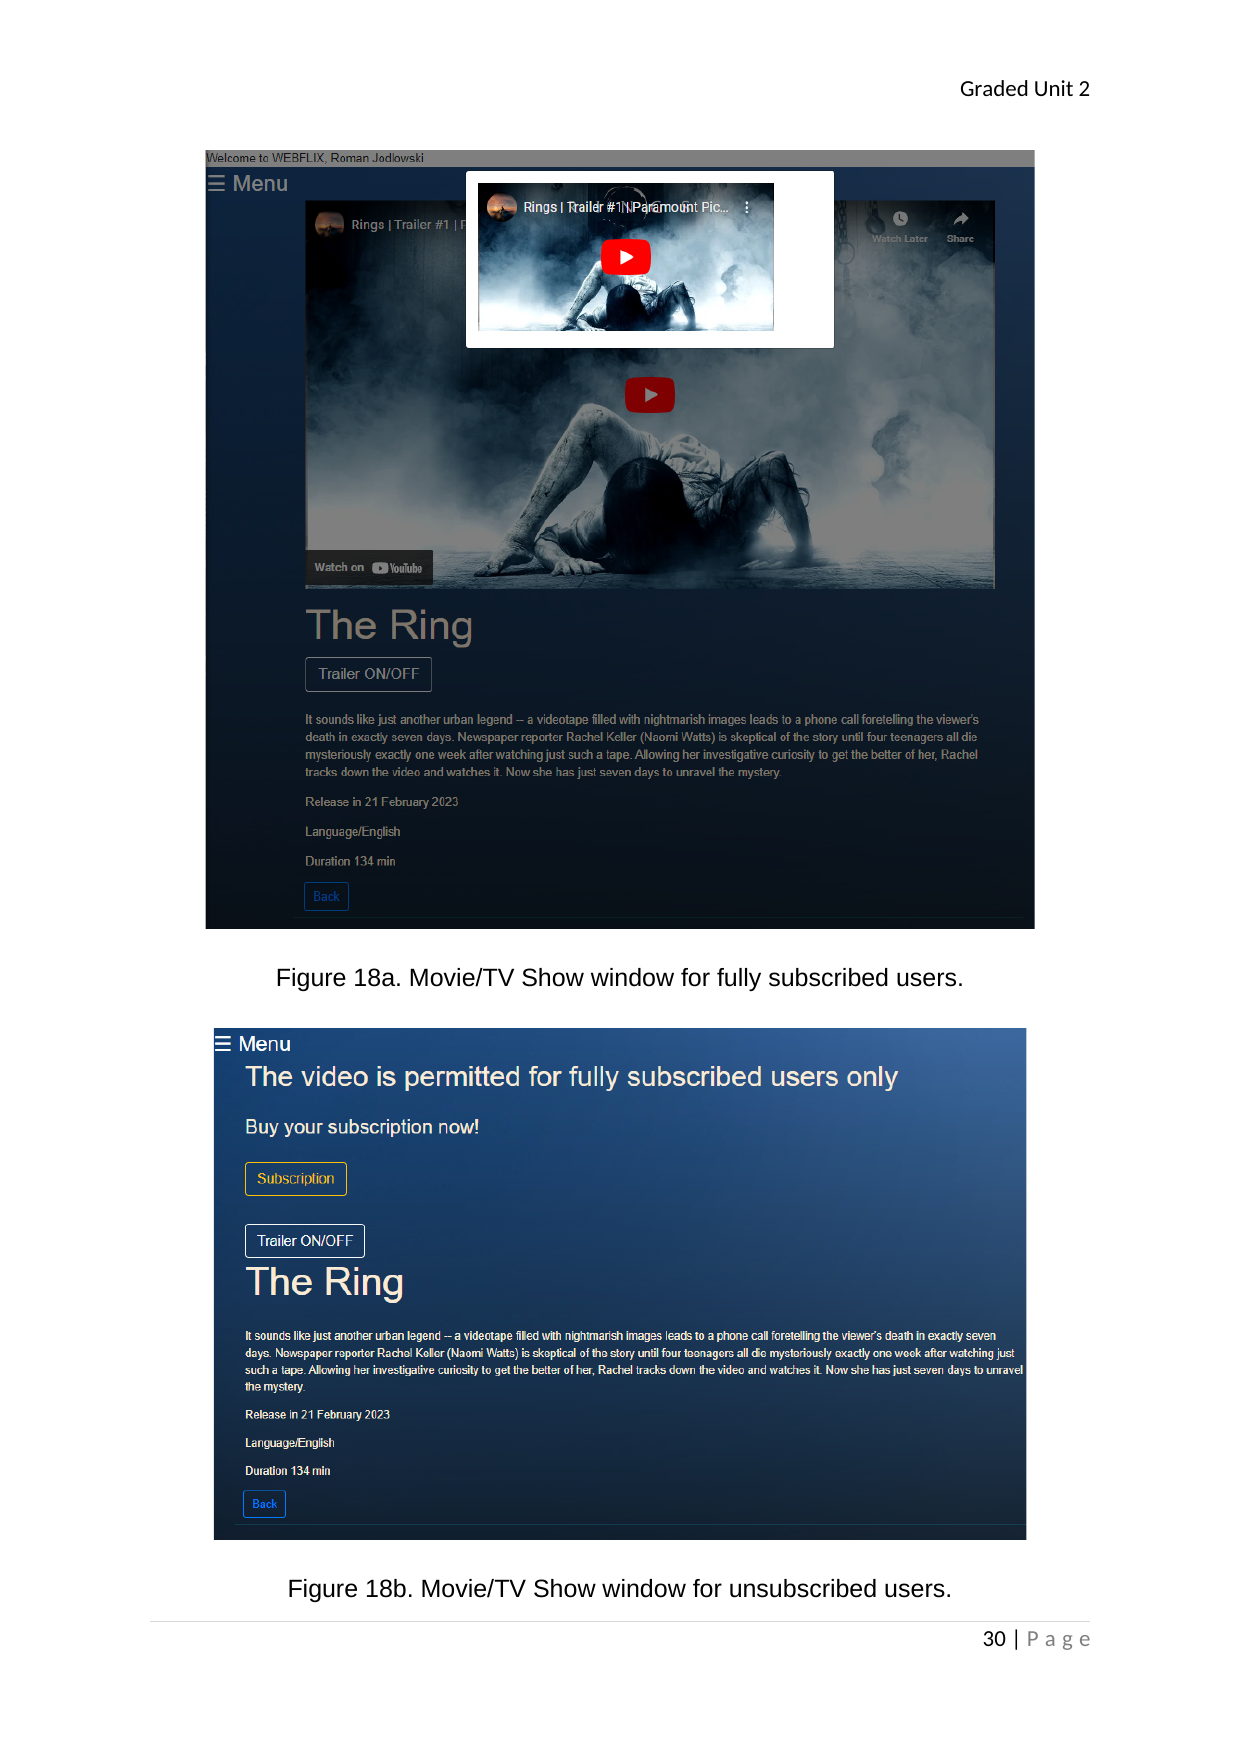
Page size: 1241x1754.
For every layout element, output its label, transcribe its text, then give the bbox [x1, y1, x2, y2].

text Figure 18b. Movie/TV Show window for unsubscribed users. [150, 1574, 1090, 1603]
picture [213, 1026, 1027, 1540]
text Figure 18a. Movie/TV Show window for fully subscribed users. [150, 963, 1090, 992]
picture [205, 150, 1035, 929]
